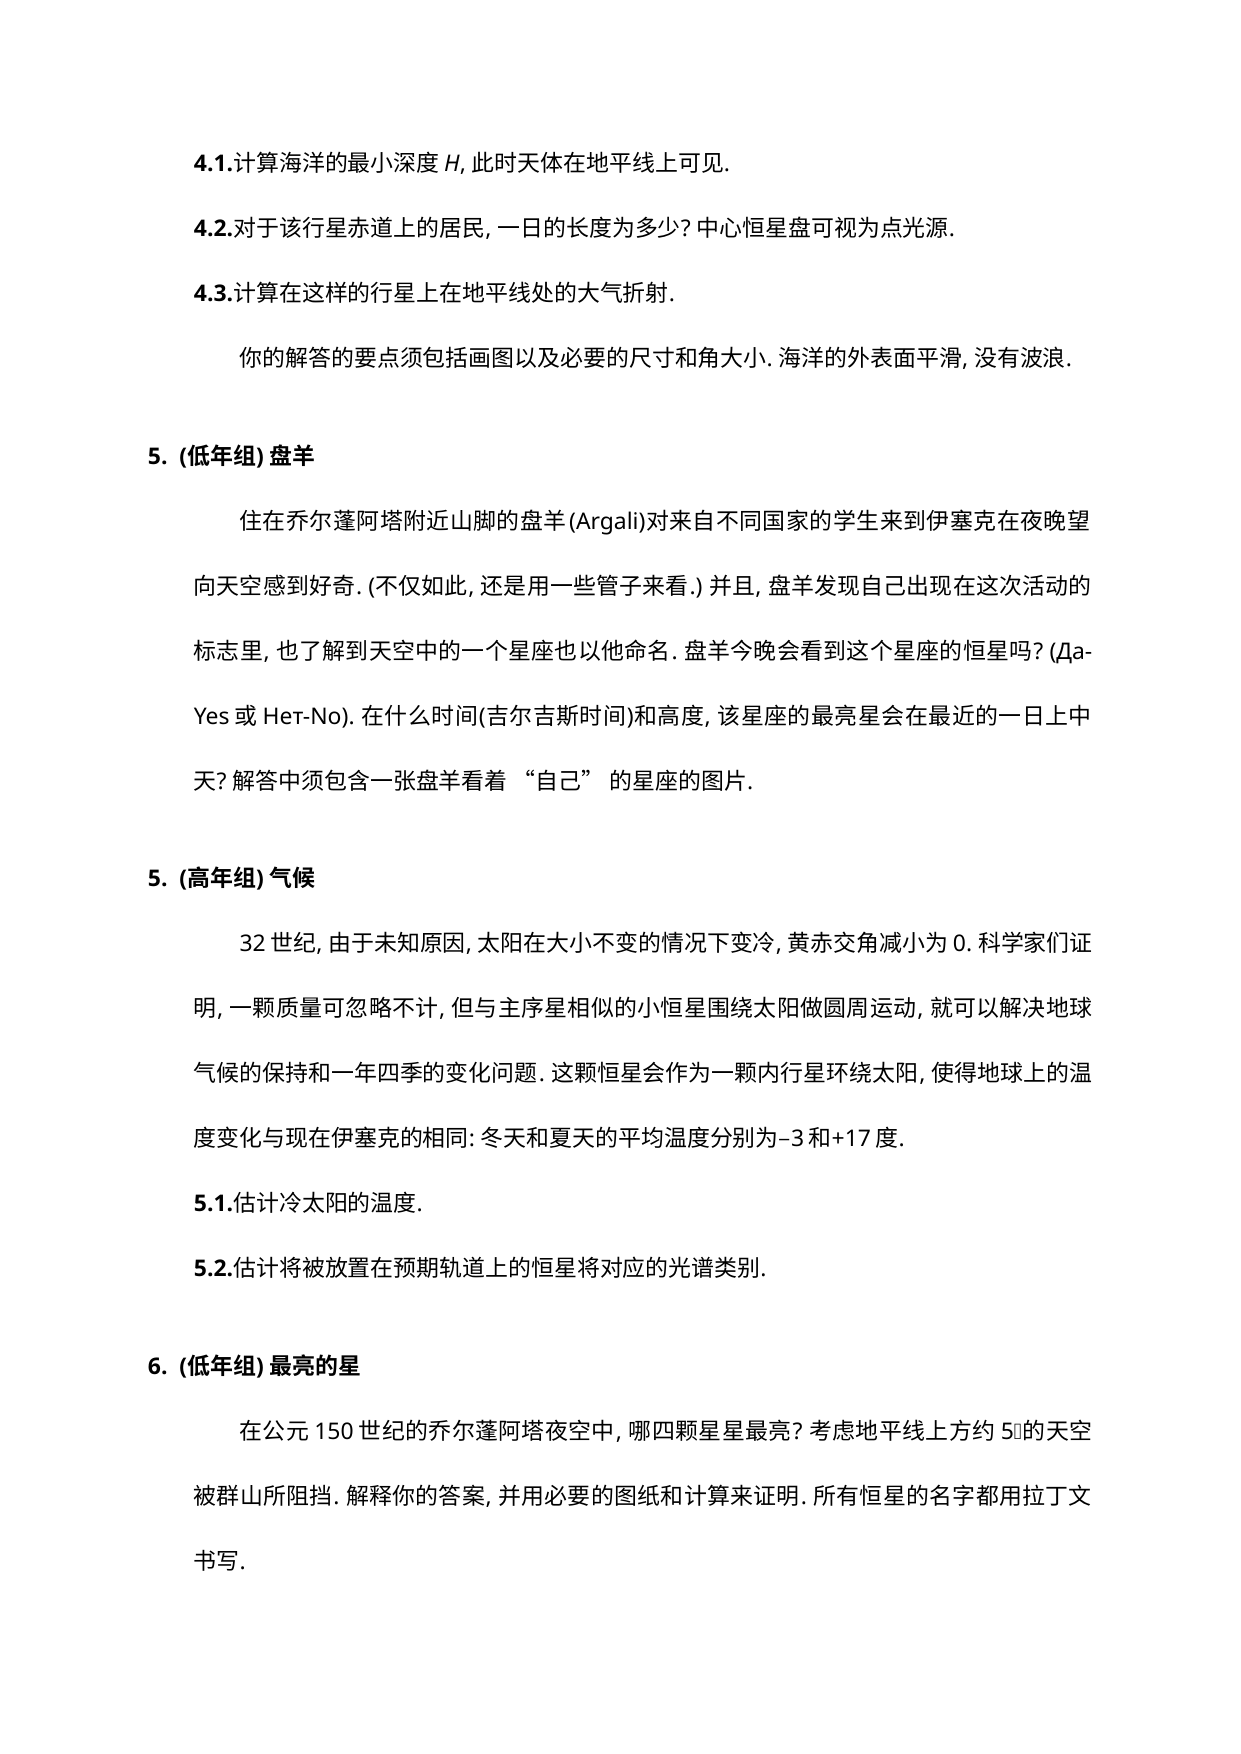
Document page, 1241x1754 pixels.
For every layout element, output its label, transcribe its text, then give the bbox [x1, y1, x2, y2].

text 你的解答的要点须包括画图以及必要的尺寸和角大小. 海洋的外表面平滑, 没有波浪. [148, 324, 1092, 389]
text 4.2.对于该行星赤道上的居民, 一日的长度为多少? 中心恒星盘可视为点光源. [148, 194, 1092, 259]
text 5. (低年组) 盘羊 [148, 422, 1092, 487]
text 32世纪, 由于未知原因, 太阳在大小不变的情况下变冷, 黄赤交角减小为0. 科学家们证明, 一颗质量可忽略不计, 但与主序星相似的小恒星围绕太阳做圆周运动, 就可以解决地球气候的保持和一年四季的变化问题. 这颗恒星会作为一颗内行星环绕太阳, 使得地球上的温度变化与现在伊塞克的相同: 冬天和夏天的平均温度分别为–3和+17度. [193, 909, 1092, 1169]
text 5. (高年组) 气候 [148, 844, 1092, 909]
text 5.1.估计冷太阳的温度. [148, 1169, 1092, 1234]
text 4.3.计算在这样的行星上在地平线处的大气折射. [148, 259, 1092, 324]
text 住在乔尔蓬阿塔附近山脚的盘羊(Argali)对来自不同国家的学生来到伊塞克在夜晚望向天空感到好奇. (不仅如此, 还是用一些管子来看.) 并且, 盘羊发现自己出现在这次活动的标志里, 也了解到天空中的一个星座也以他命名. 盘羊今晚会看到这个星座的恒星吗? (Да-Yes或Нет-No). 在什么时间(吉尔吉斯时间)和高度, 该星座的最亮星会在最近的一日上中天? 解答中须包含一张盘羊看着 “自己” 的星座的图片. [193, 487, 1092, 812]
text 5.2.估计将被放置在预期轨道上的恒星将对应的光谱类别. [148, 1234, 1092, 1299]
text 6. (低年组) 最亮的星 [148, 1332, 1092, 1397]
text 4.1.计算海洋的最小深度H, 此时天体在地平线上可见. [148, 129, 1092, 194]
text 在公元150世纪的乔尔蓬阿塔夜空中, 哪四颗星星最亮? 考虑地平线上方约5的天空被群山所阻挡. 解释你的答案, 并用必要的图纸和计算来证明. 所有恒星的名字都用拉丁文书写. [193, 1397, 1092, 1592]
